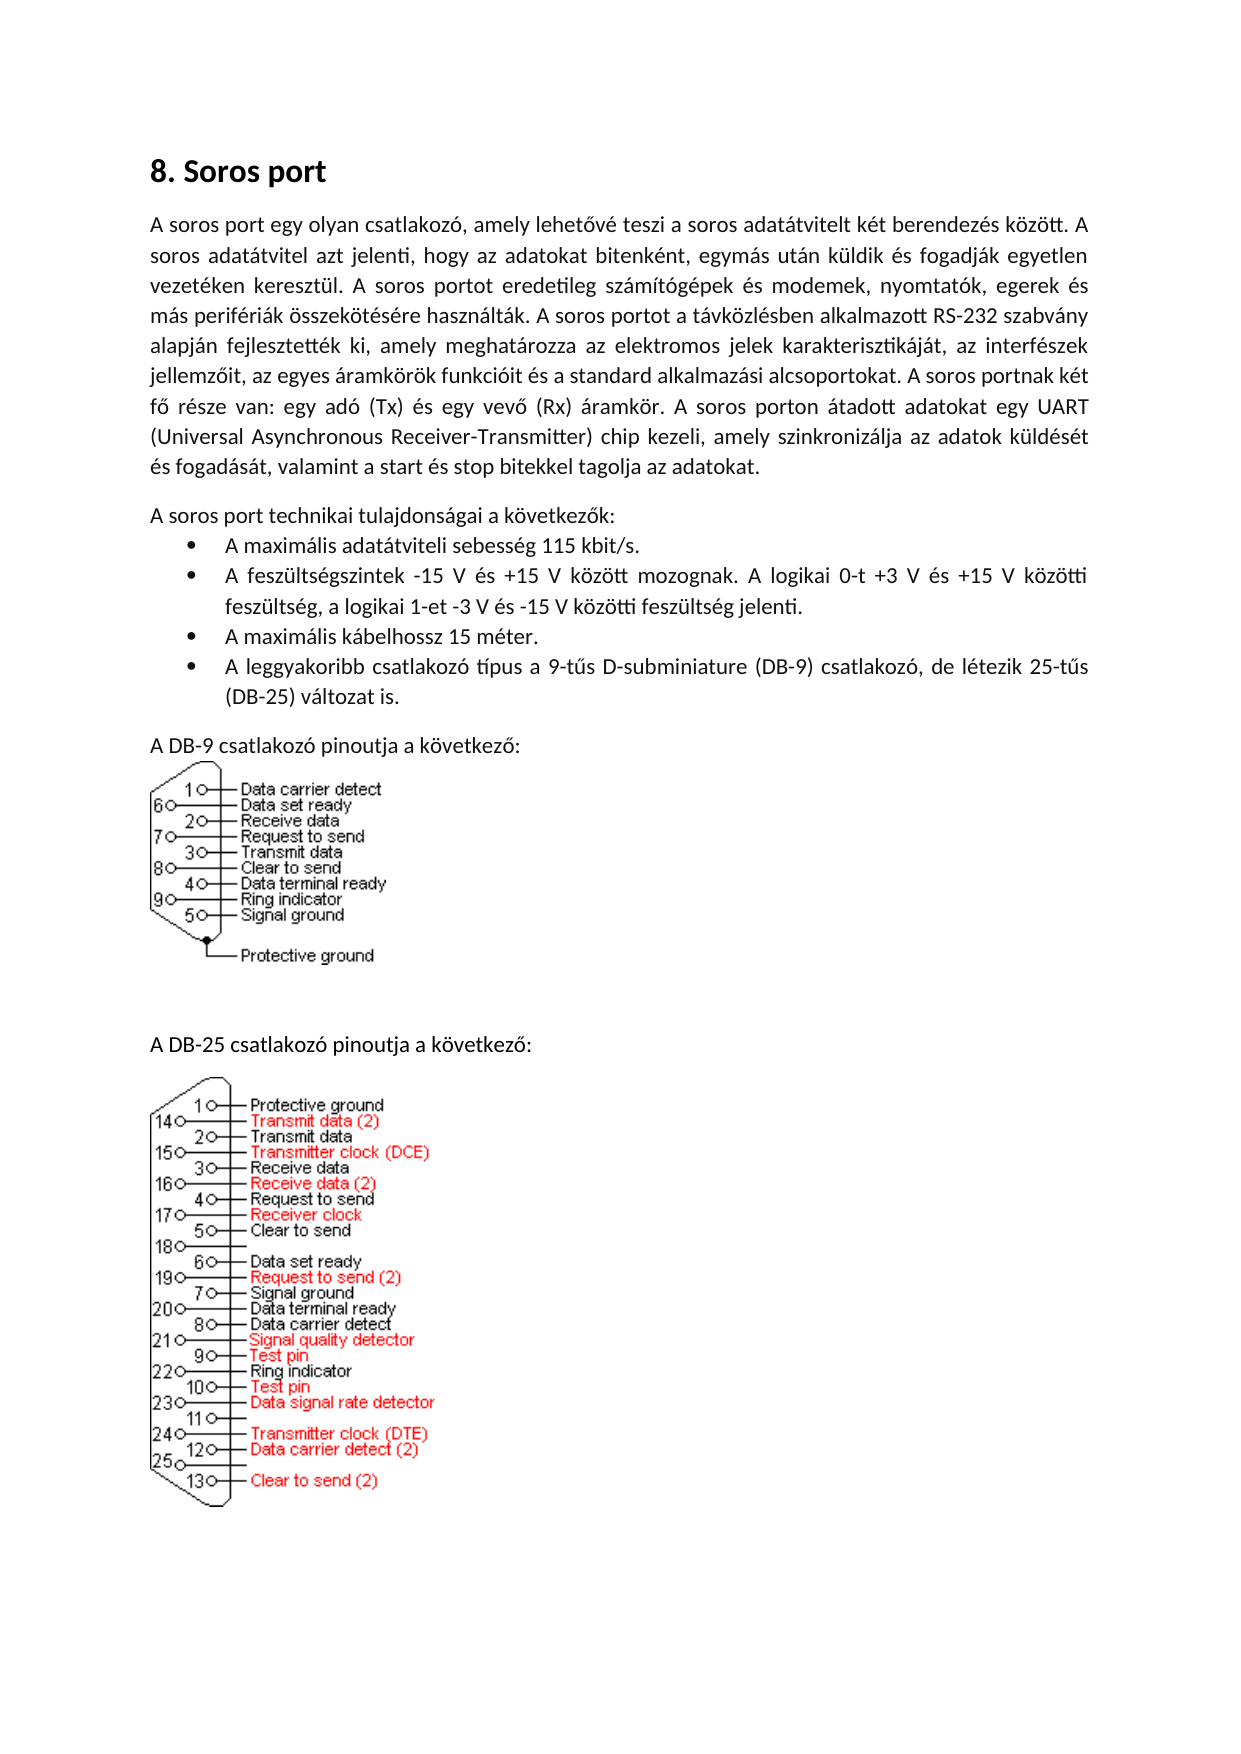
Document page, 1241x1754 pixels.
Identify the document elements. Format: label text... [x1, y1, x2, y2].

text A DB-25 csatlakozó pinoutja a következő: [150, 1031, 1090, 1058]
list A leggyakoribb csatlakozó típus a 9-tűs D-subminiature (DB-9) csatlakozó, de létezik 25-tűs (DB-25) változat is. [187, 652, 1090, 711]
picture [150, 1077, 435, 1507]
list A maximális adatátviteli sebesség 115 kbit/s. [187, 531, 1090, 559]
list A maximális kábelhossz 15 méter. [187, 622, 1090, 650]
text A soros port technikai tulajdonságai a következők: [150, 501, 1090, 529]
text A soros port egy olyan csatlakozó, amely lehetővé teszi a soros adatátvitelt két berendezés között. A soros adatátvitel azt jelenti, hogy az adatokat bitenként, egymás után küldik és fogadják egyetlen vezetéken keresztül. A soros portot eredetileg számítógépek és modemek, nyomtatók, egerek és más perifériák összekötésére használták. A soros portot a távközlésben alkalmazott RS-232 szabvány alapján fejlesztették ki, amely meghatározza az elektromos jelek karakterisztikáját, az interfészek jellemzőit, az egyes áramkörök funkcióit és a standard alkalmazási alcsoportokat. A soros portnak két fő része van: egy adó (Tx) és egy vevő (Rx) áramkör. A soros porton átadott adatokat egy UART (Universal Asynchronous Receiver-Transmitter) chip kezeli, amely szinkronizálja az adatok küldését és fogadását, valamint a start és stop bitekkel tagolja az adatokat. [150, 211, 1090, 480]
picture [150, 761, 386, 965]
list A feszültségszintek -15 V és +15 V között mozognak. A logikai 0-t +3 V és +15 V közötti feszültség, a logikai 1-et -3 V és -15 V közötti feszültség jelenti. [187, 562, 1090, 620]
text 8. Soros port [150, 150, 1090, 191]
text A DB-9 csatlakozó pinoutja a következő: [150, 731, 1090, 759]
